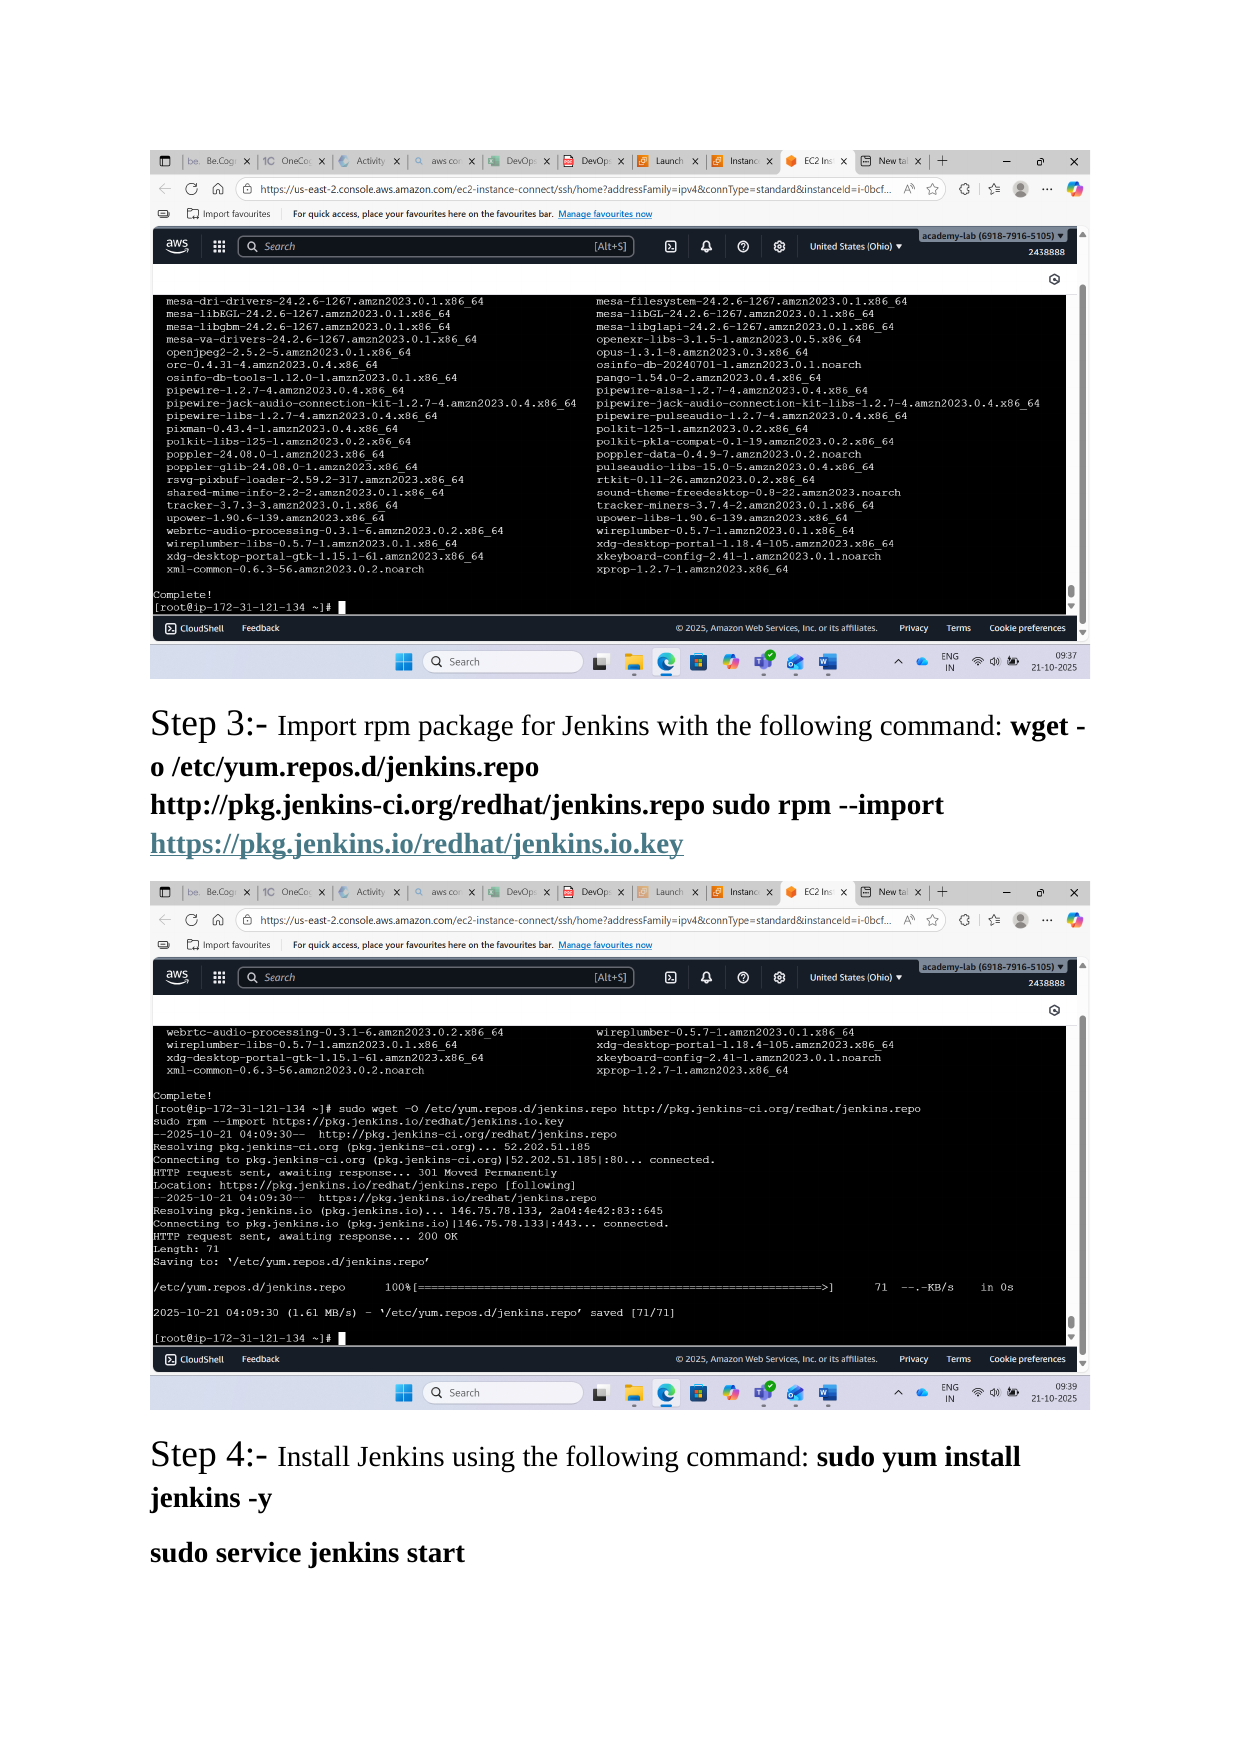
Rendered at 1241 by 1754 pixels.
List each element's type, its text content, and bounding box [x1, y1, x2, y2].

picture [150, 881, 1091, 1410]
text Step 3:- Import rpm package for Jenkins with the following command: wget -o /etc/yum.repos.d/jenkins.repo http://pkg.jenkins-ci.org/redhat/jenkins.repo sudo rpm --import https://pkg.jenkins.io/redhat/jenkins.io.key [150, 701, 1090, 859]
text sudo service jenkins start [150, 1535, 1090, 1568]
picture [150, 150, 1091, 679]
text Step 4:- Install Jenkins using the following command: sudo yum install jenkins -y [150, 1432, 1090, 1513]
